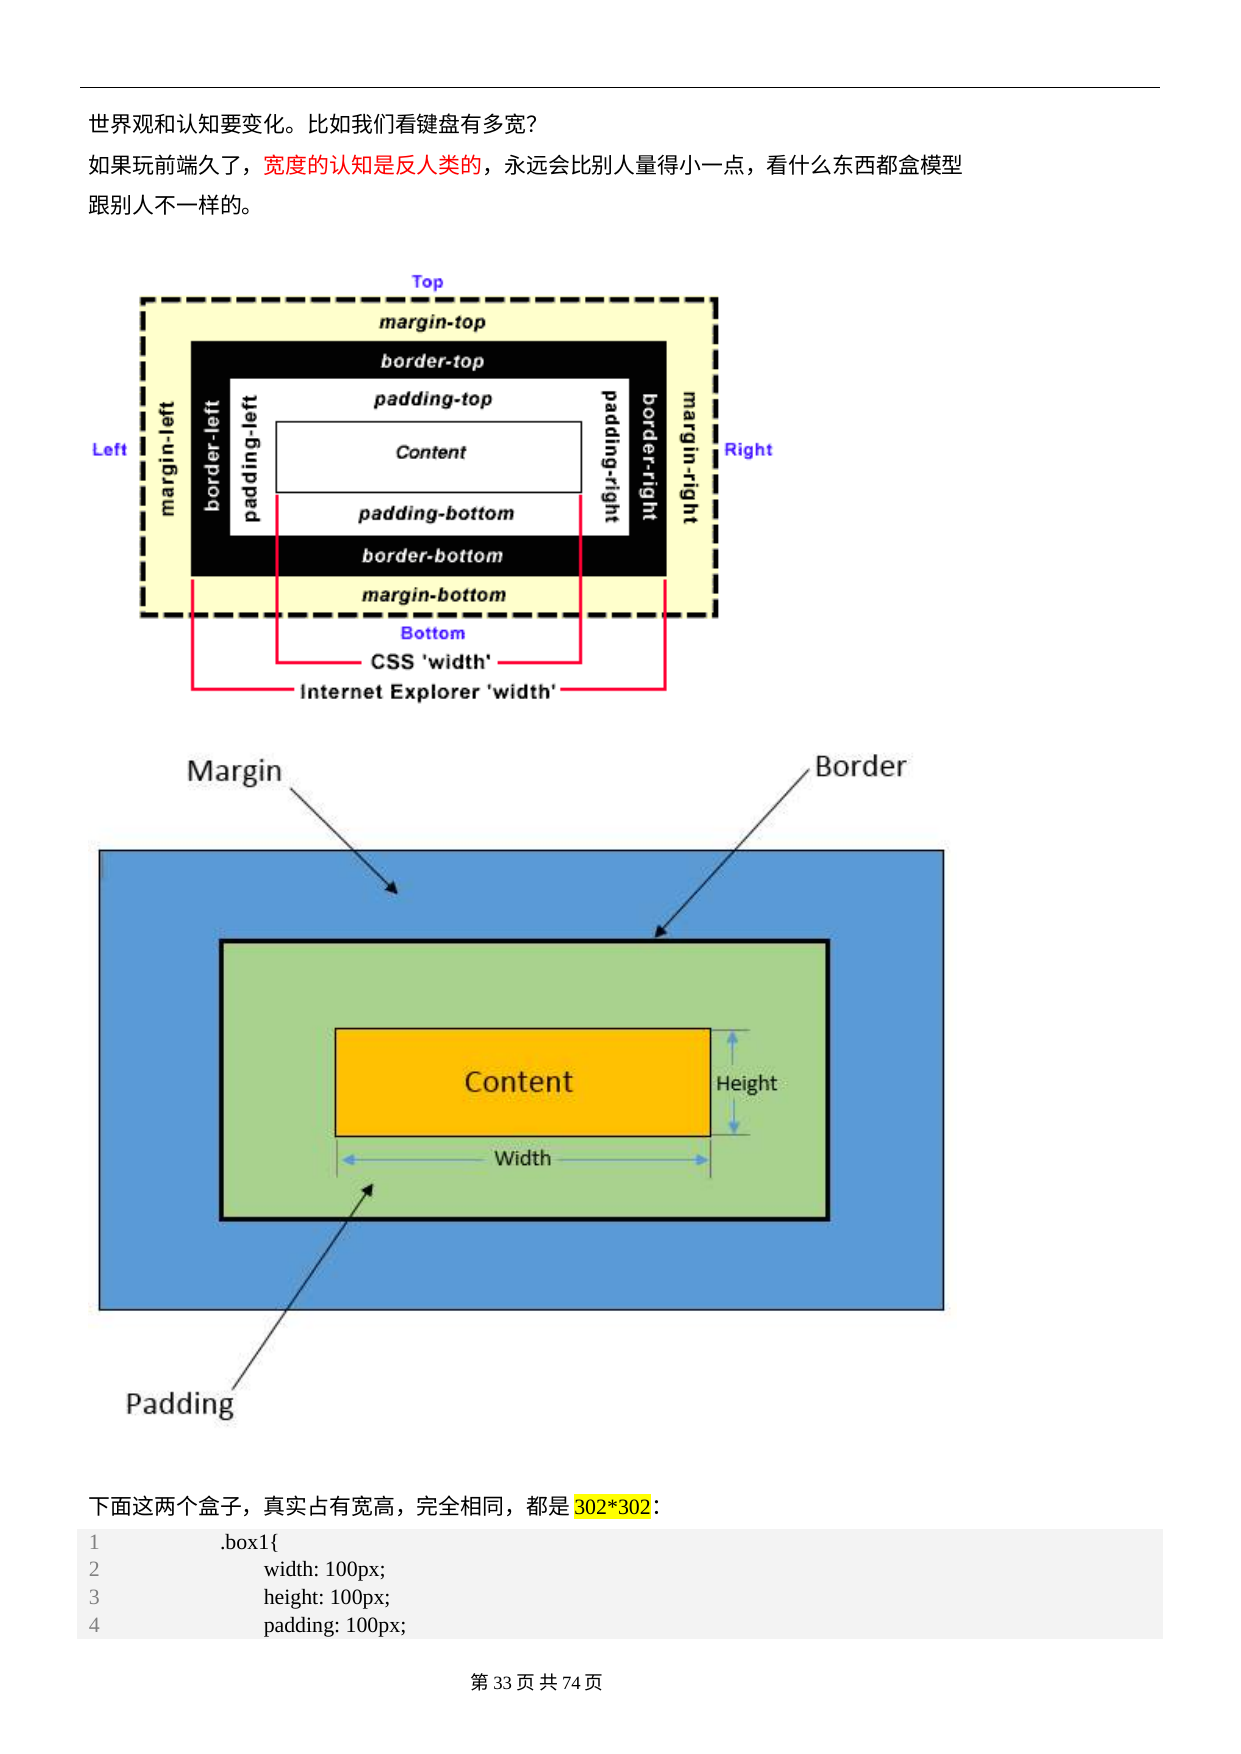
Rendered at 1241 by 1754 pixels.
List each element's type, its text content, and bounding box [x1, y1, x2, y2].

text 跟别人不一样的。 [88, 188, 1152, 220]
picture [88, 266, 778, 710]
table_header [77, 1529, 1163, 1639]
text 世界观和认知要变化。比如我们看键盘有多宽？ [88, 107, 1152, 139]
text 如果玩前端久了，宽度的认知是反人类的，永远会比别人量得小一点，看什么东西都盒模型 [88, 147, 1152, 180]
picture [88, 728, 957, 1436]
text 下面这两个盒子，真实占有宽高，完全相同，都是302*302： [88, 1488, 1152, 1521]
